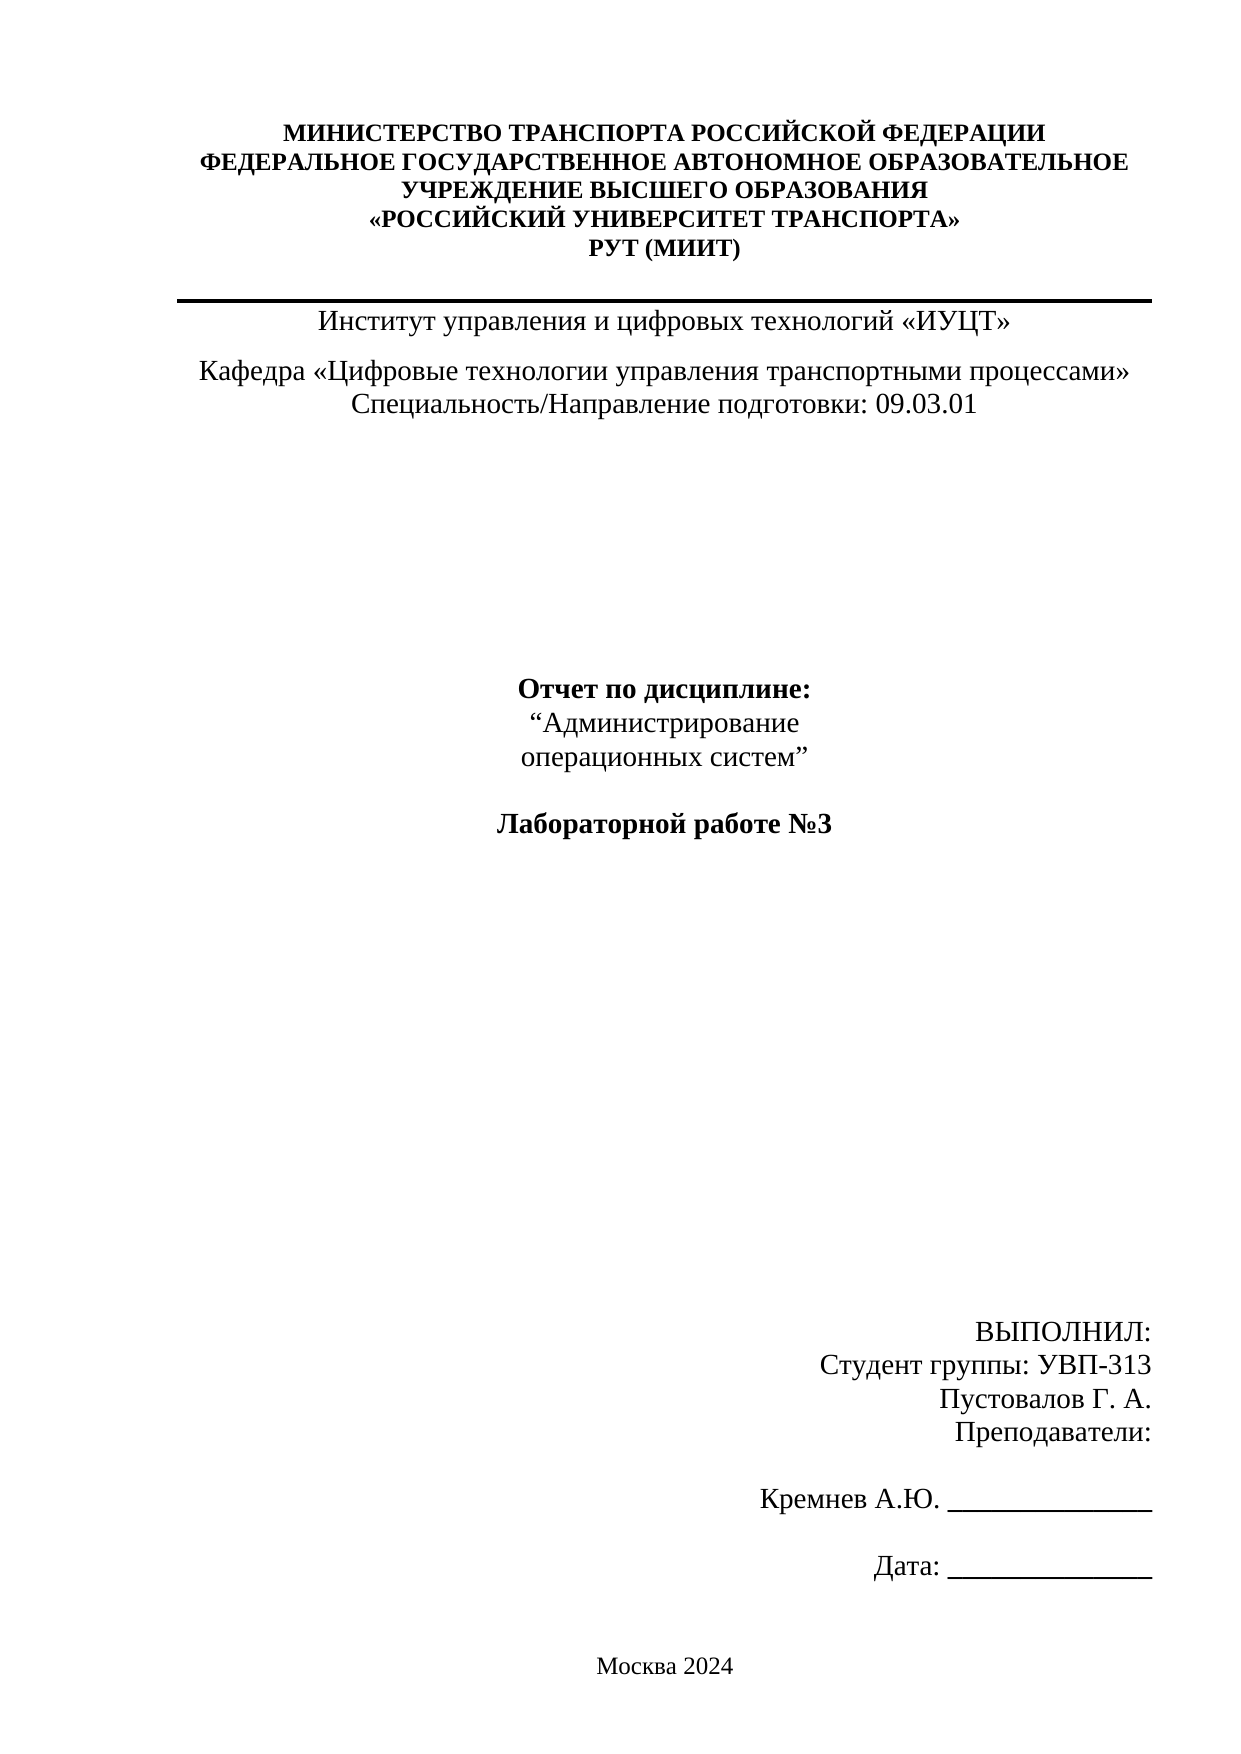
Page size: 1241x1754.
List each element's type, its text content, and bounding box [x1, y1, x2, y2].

text Институт управления и цифровых технологий «ИУЦТ» [177, 303, 1152, 336]
text Отчет по дисциплине: [177, 672, 1152, 705]
text «РОССИЙСКИЙ УНИВЕРСИТЕТ ТРАНСПОРТА» [177, 204, 1152, 233]
text Кафедра «Цифровые технологии управления транспортными процессами» [177, 353, 1152, 387]
text “Администрирование [177, 705, 1152, 739]
text ВЫПОЛНИЛ: [177, 1314, 1152, 1347]
text Дата: ______________ [177, 1548, 1152, 1582]
text Специальность/Направление подготовки: 09.03.01 [177, 387, 1152, 420]
text РУТ (МИИТ) [177, 233, 1152, 262]
text Студент группы: УВП-313 [177, 1347, 1152, 1381]
text Кремнев А.Ю. ______________ [177, 1481, 1152, 1515]
text МИНИСТЕРСТВО ТРАНСПОРТА РОССИЙСКОЙ ФЕДЕРАЦИИ [177, 118, 1152, 147]
text Пустовалов Г. А. [177, 1381, 1152, 1414]
text Преподаватели: [177, 1414, 1152, 1448]
text операционных систем” [177, 739, 1152, 772]
text УЧРЕЖДЕНИЕ ВЫСШЕГО ОБРАЗОВАНИЯ [177, 176, 1152, 204]
text ФЕДЕРАЛЬНОЕ ГОСУДАРСТВЕННОЕ АВТОНОМНОЕ ОБРАЗОВАТЕЛЬНОЕ [177, 147, 1152, 176]
text Лабораторной работе №3 [177, 806, 1152, 839]
